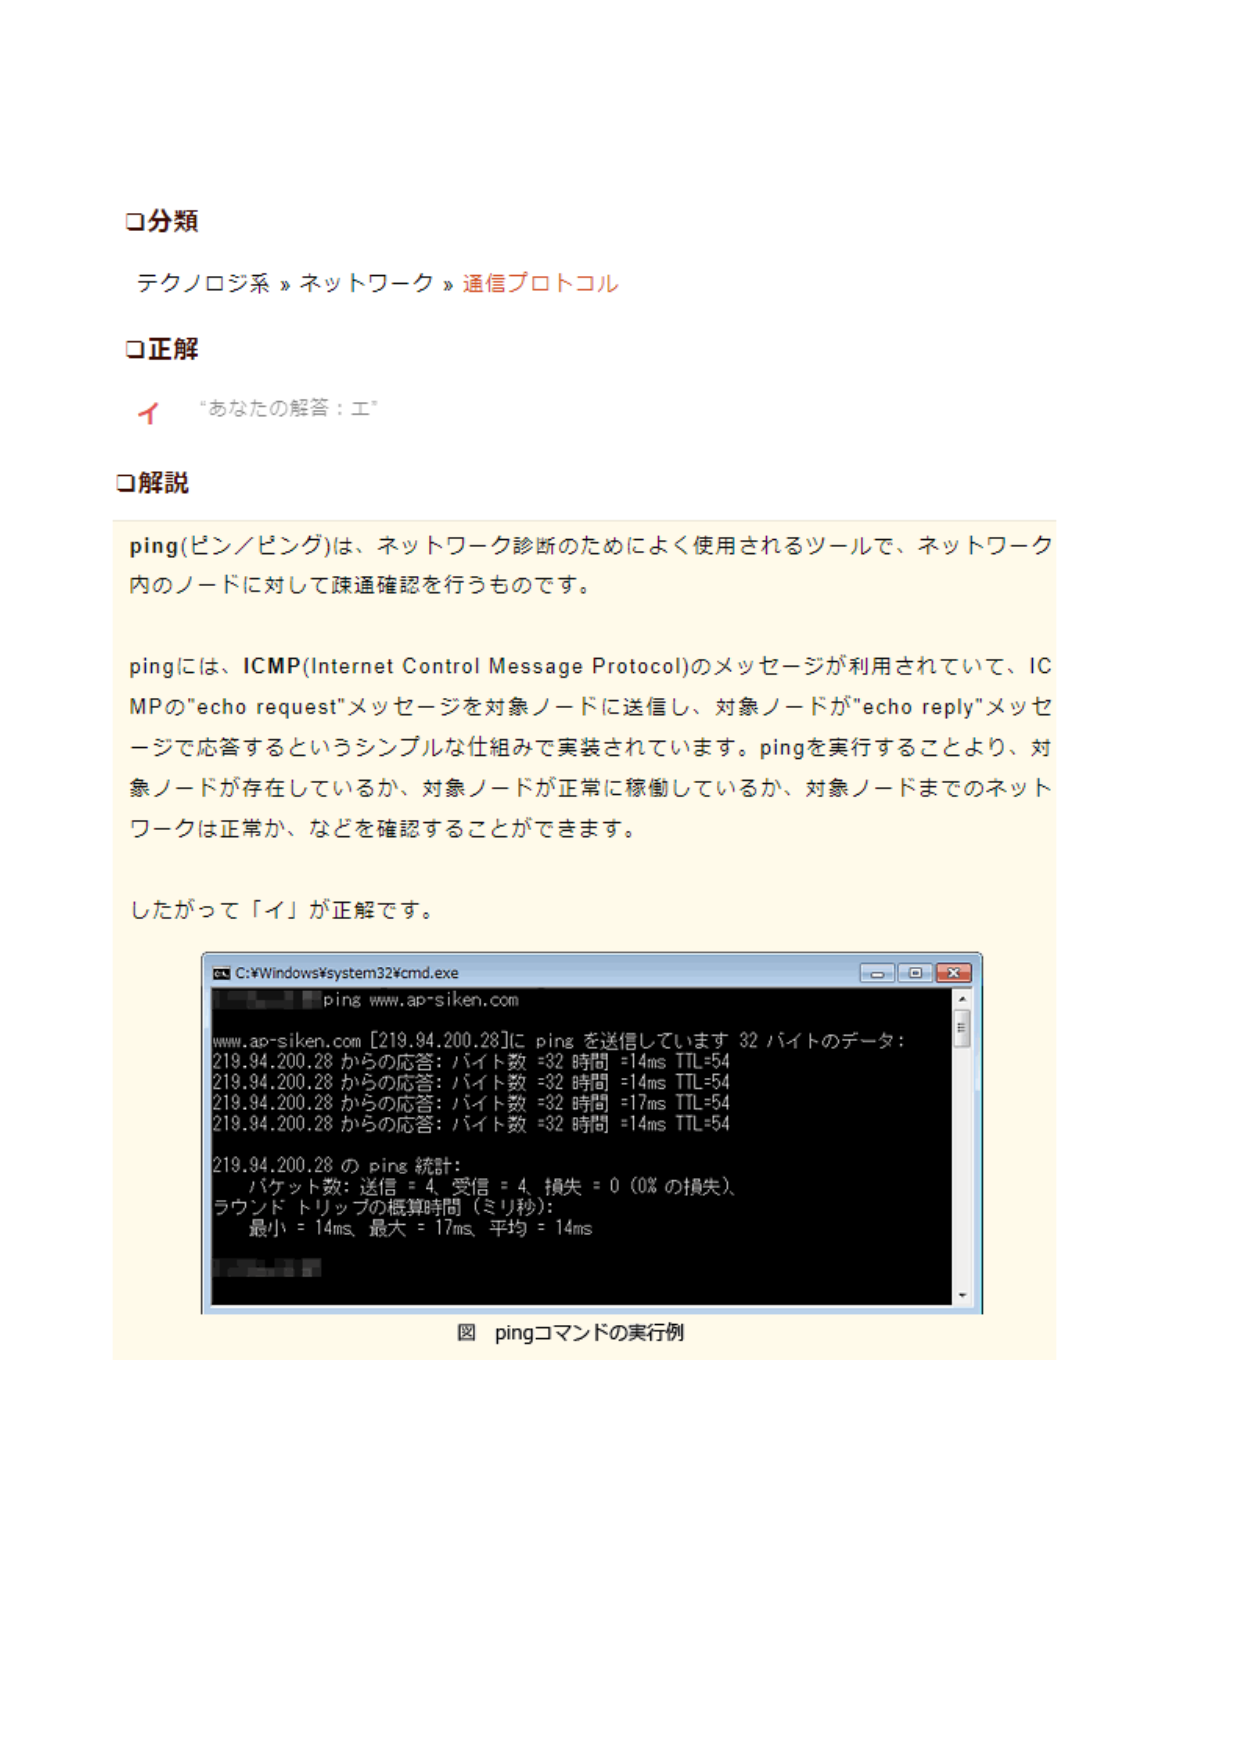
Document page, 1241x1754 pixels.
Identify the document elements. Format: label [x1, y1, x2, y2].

picture [112, 202, 772, 431]
picture [112, 464, 1057, 1360]
